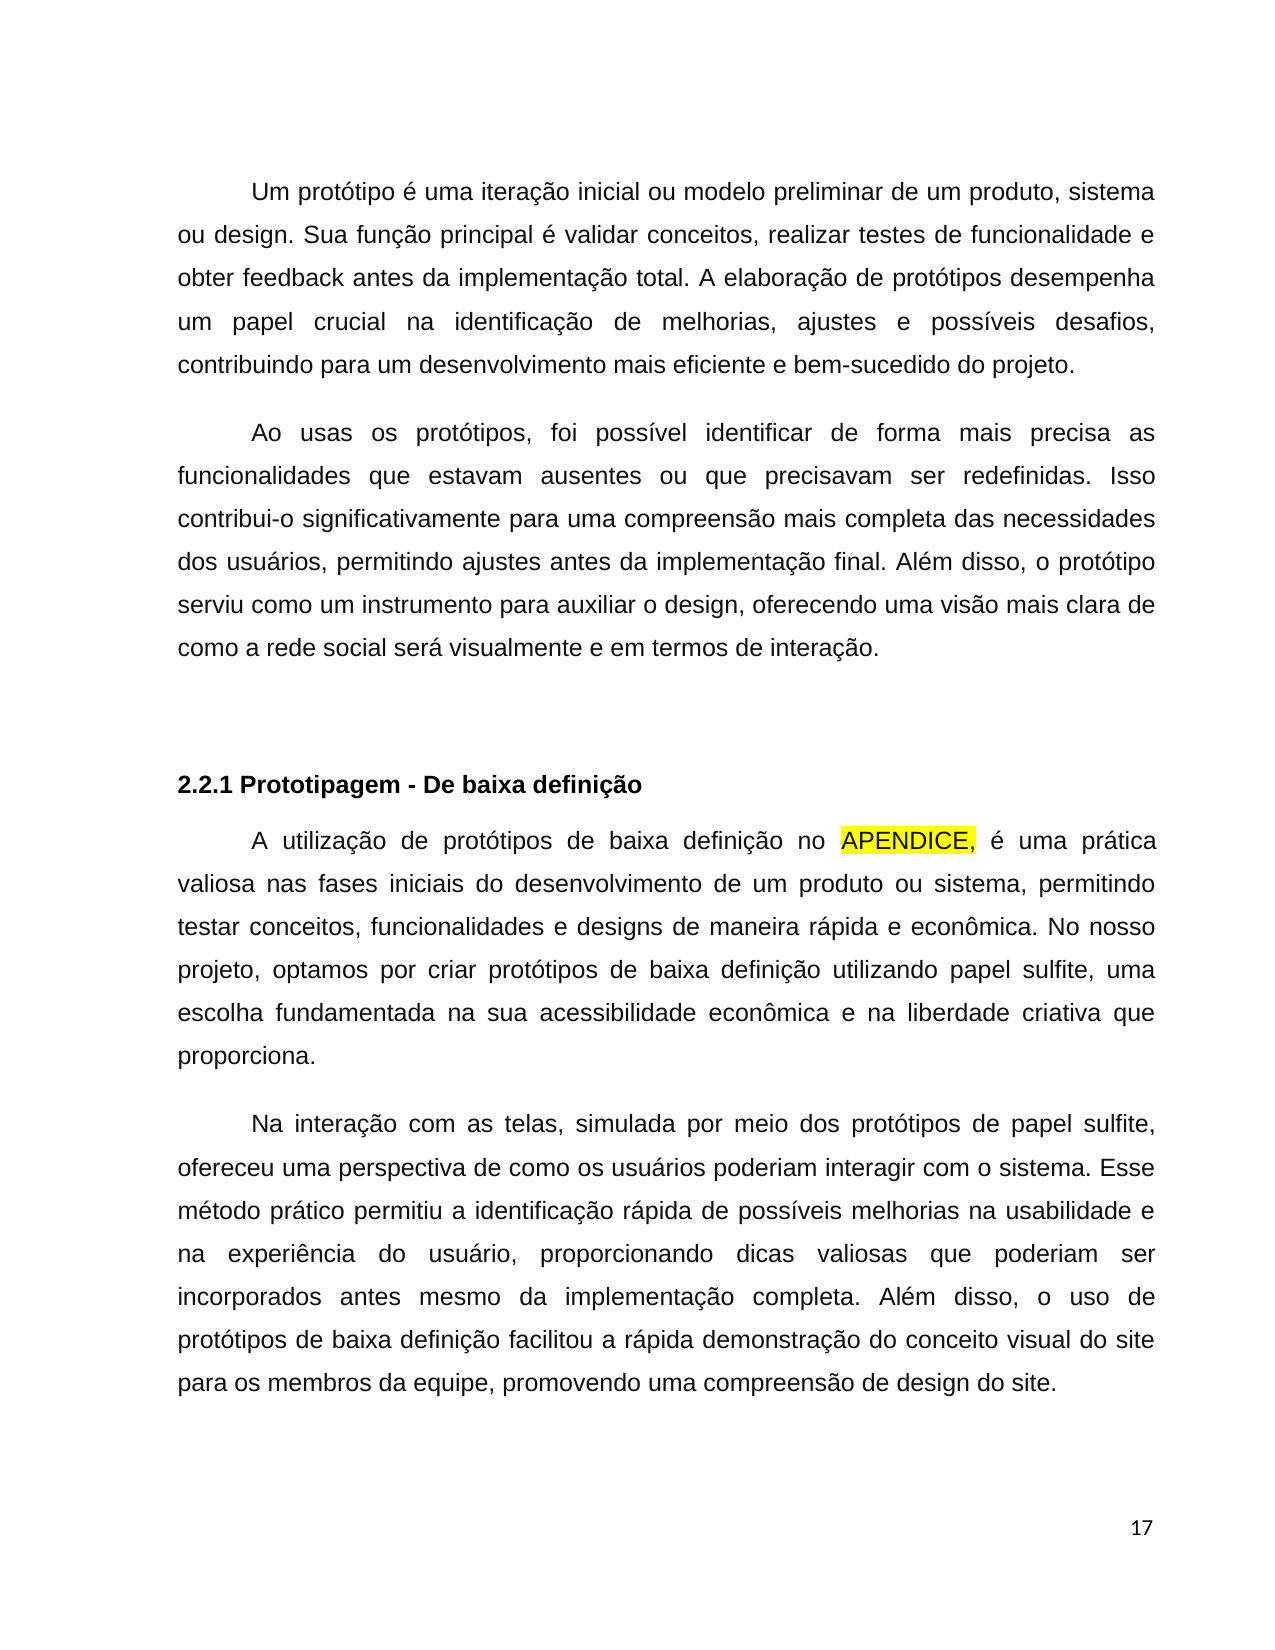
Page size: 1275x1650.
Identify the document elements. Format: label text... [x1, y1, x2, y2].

text Na interação com as telas, simulada por meio dos protótipos de papel sulfite, ofereceu uma perspectiva de como os usuários poderiam interagir com o sistema. Esse método prático permitiu a identificação rápida de possíveis melhorias na usabilidade e na experiência do usuário, proporcionando dicas valiosas que poderiam ser incorporados antes mesmo da implementação completa. Além disso, o uso de protótipos de baixa definição facilitou a rápida demonstração do conceito visual do site para os membros da equipe, promovendo uma compreensão de design do site. [177, 1109, 1157, 1397]
text Um protótipo é uma iteração inicial ou modelo preliminar de um produto, sistema ou design. Sua função principal é validar conceitos, realizar testes de funcionalidade e obter feedback antes da implementação total. A elaboração de protótipos desempenha um papel crucial na identificação de melhorias, ajustes e possíveis desafios, contribuindo para um desenvolvimento mais eficiente e bem-sucedido do projeto. [177, 177, 1157, 378]
text Ao usas os protótipos, foi possível identificar de forma mais precisa as funcionalidades que estavam ausentes ou que precisavam ser redefinidas. Isso contribui-o significativamente para uma compreensão mais completa das necessidades dos usuários, permitindo ajustes antes da implementação final. Além disso, o protótipo serviu como um instrumento para auxiliar o design, oferecendo uma visão mais clara de como a rede social será visualmente e em termos de interação. [177, 418, 1157, 662]
text A utilização de protótipos de baixa definição no APENDICE, é uma prática valiosa nas fases iniciais do desenvolvimento de um produto ou sistema, permitindo testar conceitos, funcionalidades e designs de maneira rápida e econômica. No nosso projeto, optamos por criar protótipos de baixa definição utilizando papel sulfite, uma escolha fundamentada na sua acessibilidade econômica e na liberdade criativa que proporciona. [177, 826, 1157, 1070]
subtitle 2.2.1 Prototipagem - De baixa definição [177, 770, 1157, 798]
